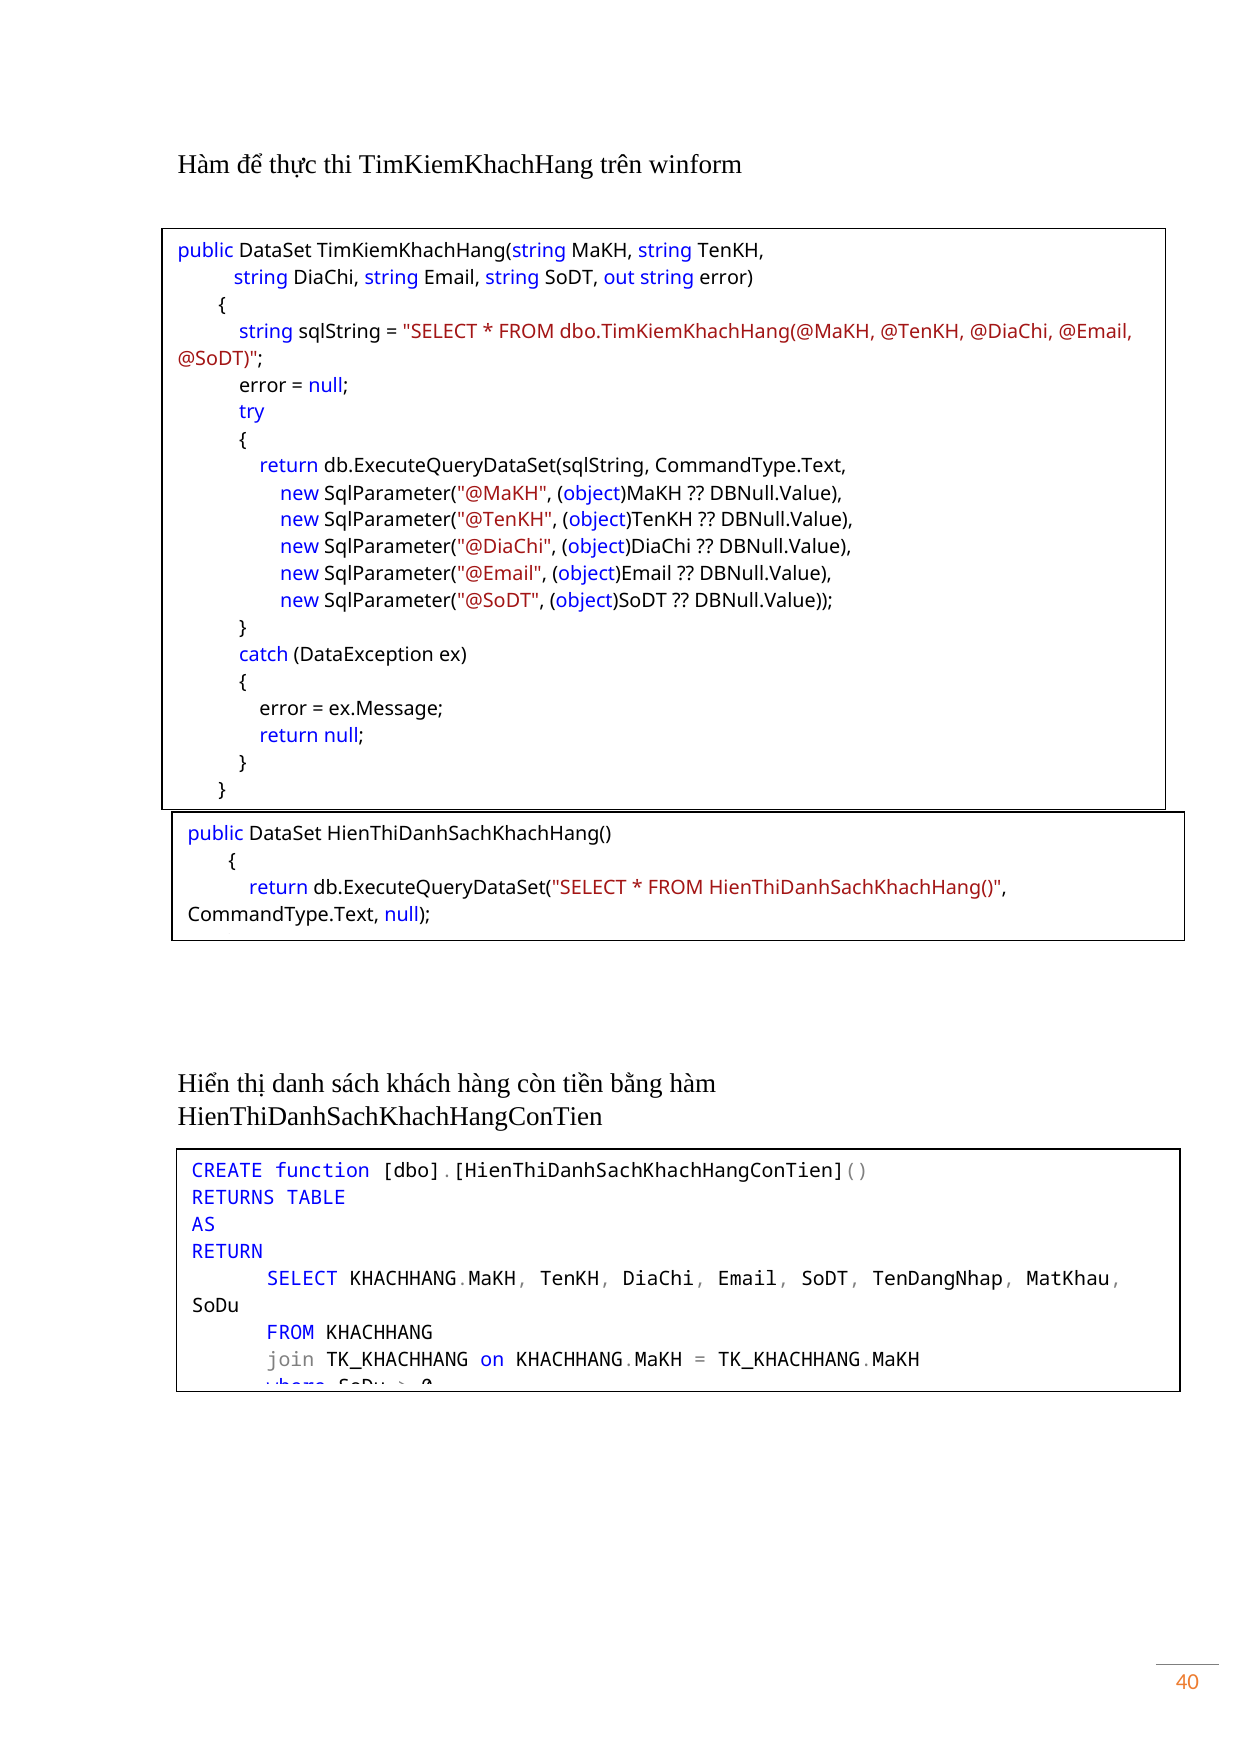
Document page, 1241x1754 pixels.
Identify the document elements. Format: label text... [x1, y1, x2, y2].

text Hàm để thực thi TimKiemKhachHang trên winform [177, 148, 1134, 179]
text Hiển thị danh sách khách hàng còn tiền bằng hàm HienThiDanhSachKhachHangConTien [177, 1067, 1134, 1131]
